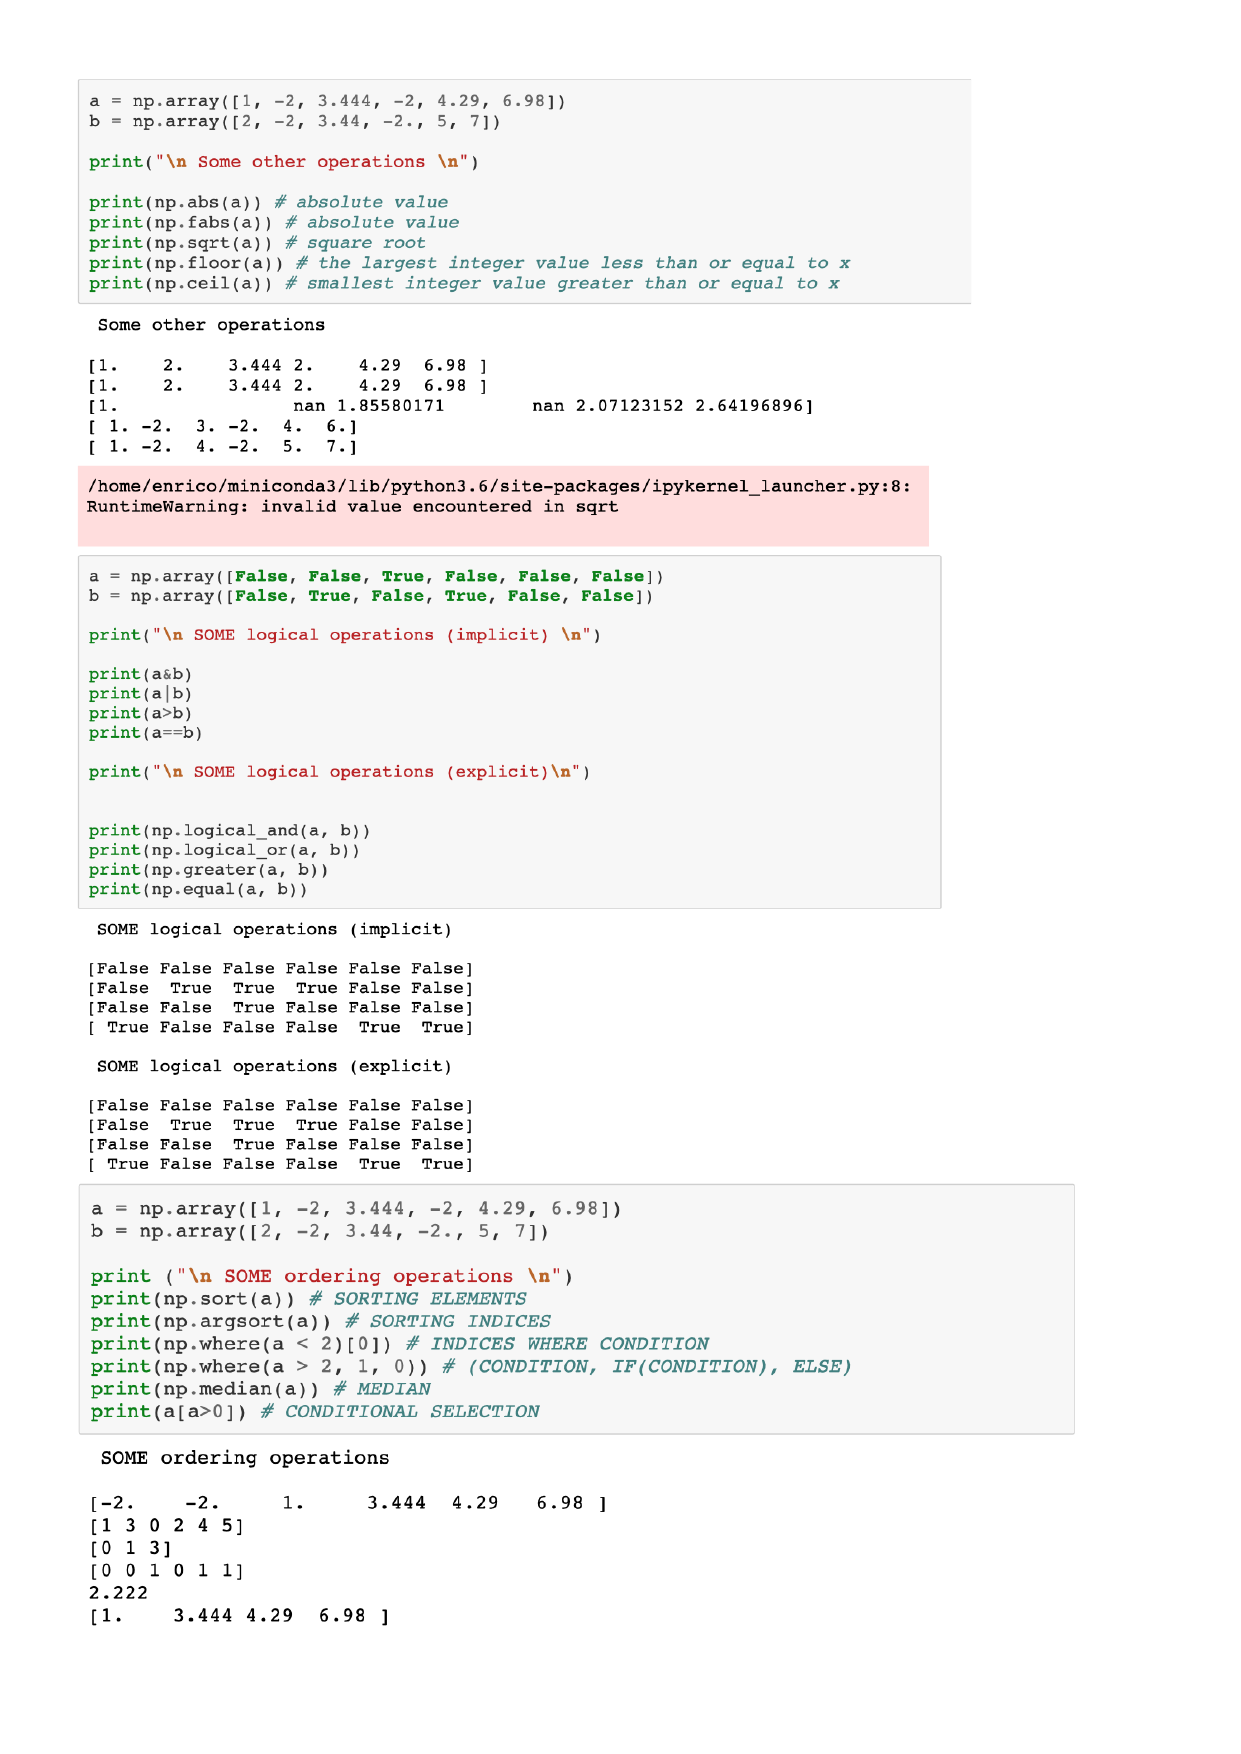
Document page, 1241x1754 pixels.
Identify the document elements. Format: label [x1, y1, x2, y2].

picture [75, 75, 1079, 1636]
